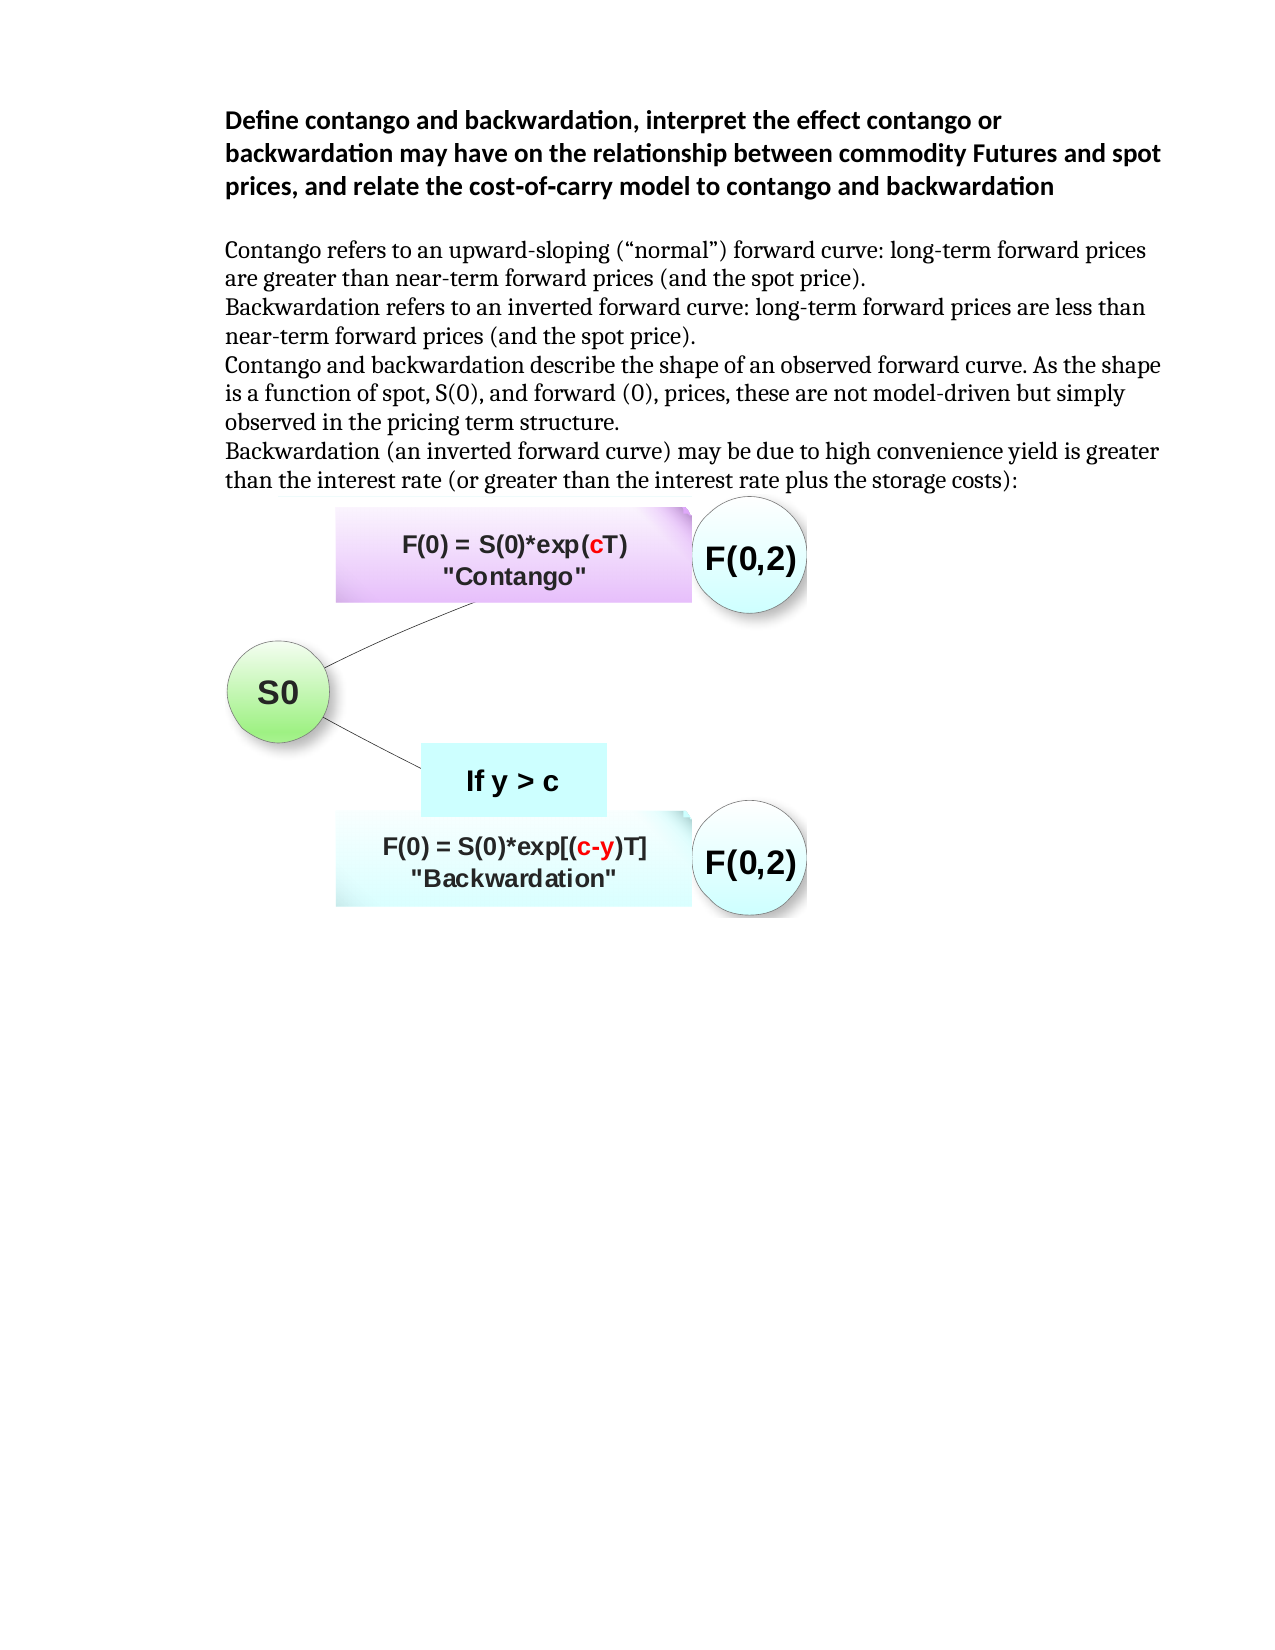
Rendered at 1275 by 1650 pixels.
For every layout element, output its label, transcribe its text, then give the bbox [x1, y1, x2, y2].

subtitle Define contango and backwardation, interpret the effect contango or backwardation may have on the relationship between commodity Futures and spot prices, and relate the cost‐of‐carry model to contango and backwardation [225, 103, 1172, 236]
text Backwardation (an inverted forward curve) may be due to high convenience yield is greater than the interest rate (or greater than the interest rate plus the storage costs): [225, 437, 1172, 494]
text Backwardation refers to an inverted forward curve: long-term forward prices are less than near-term forward prices (and the spot price). [225, 293, 1172, 351]
text Contango refers to an upward-sloping (“normal”) forward curve: long-term forward prices are greater than near-term forward prices (and the spot price). [225, 236, 1172, 293]
text Contango and backwardation describe the shape of an observed forward curve. As the shape is a function of spot, S(0), and forward (0), prices, these are not model-driven but simply observed in the pricing term structure. [225, 351, 1172, 437]
